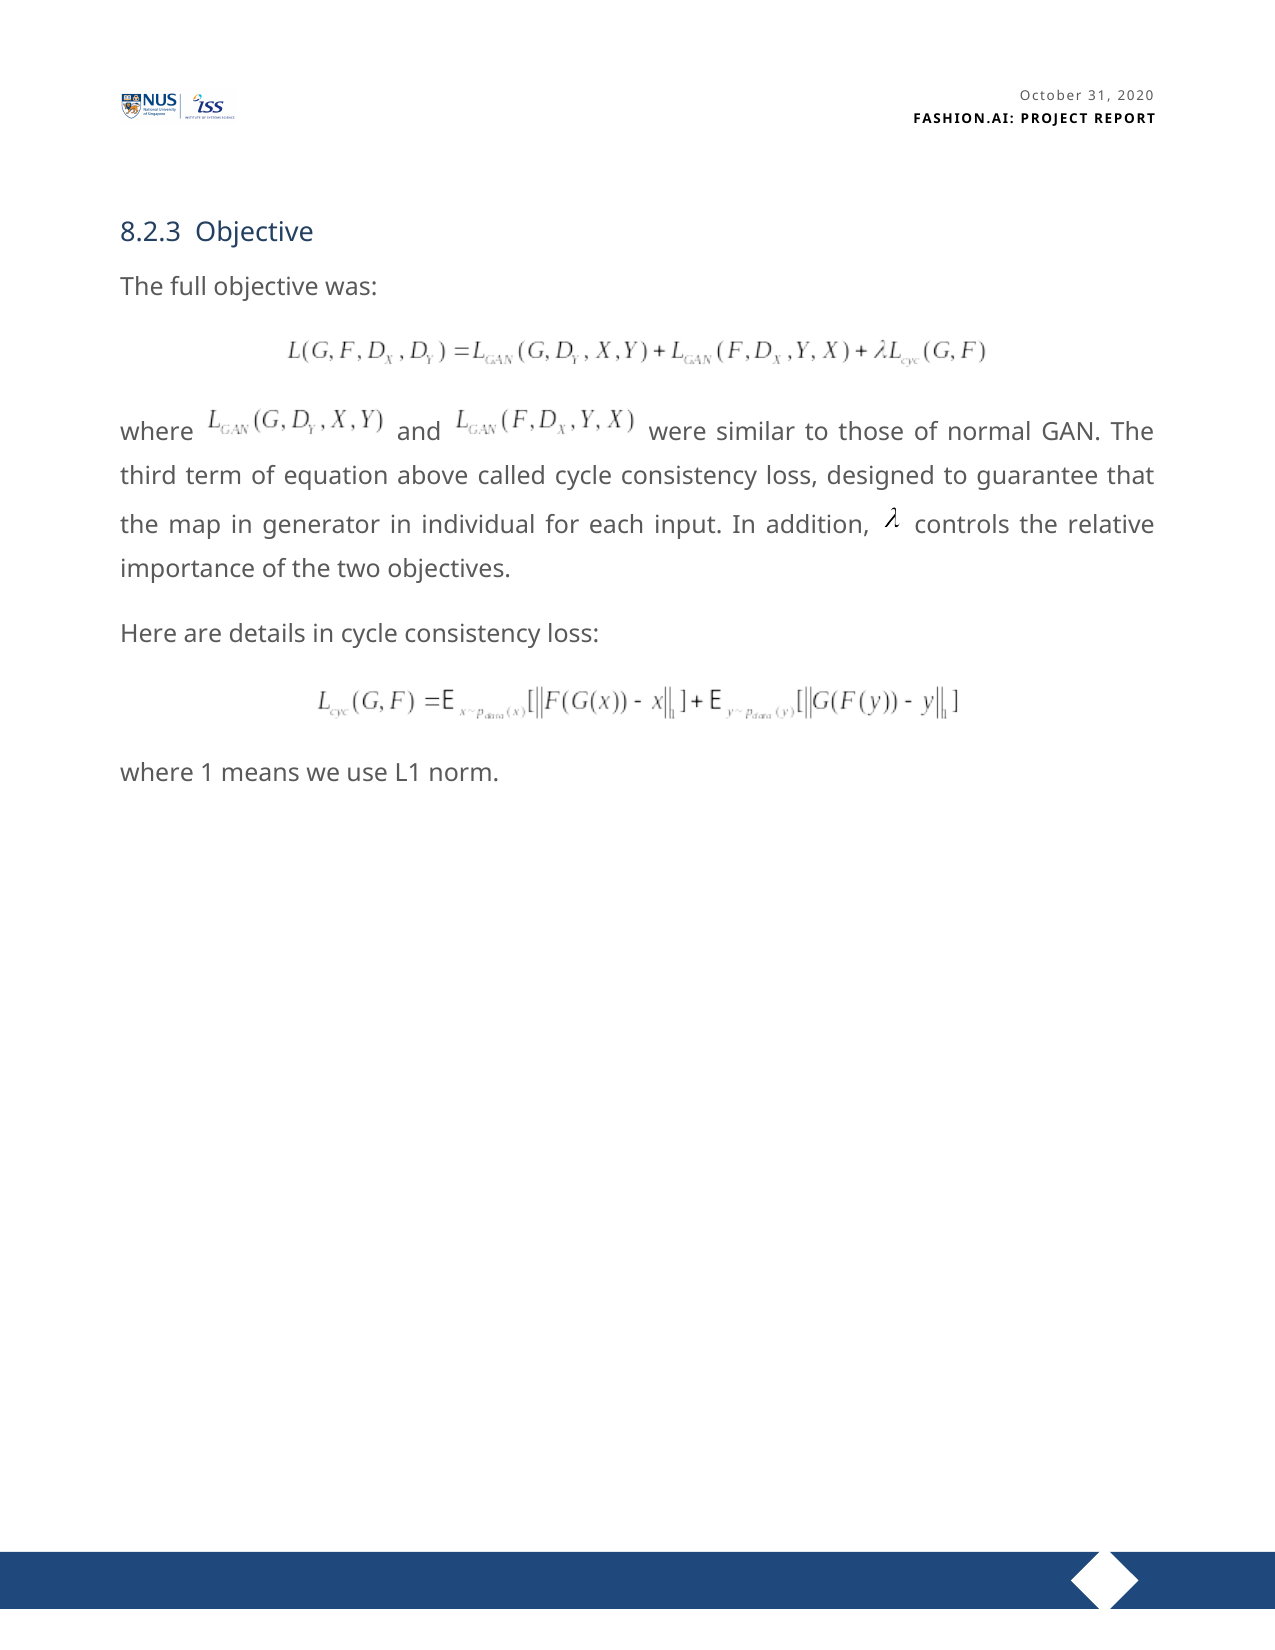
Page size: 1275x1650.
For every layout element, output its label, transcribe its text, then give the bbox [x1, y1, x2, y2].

text Here are details in cycle consistency loss: [120, 616, 1155, 650]
subtitle Objective [120, 213, 1155, 250]
text where 1 means we use L1 norm. [120, 754, 1155, 788]
text where and were similar to those of normal GAN. The third term of equation above called cycle consistency loss, designed to guarantee that the map in generator in individual for each input. In addition, controls the relative importance of the two objectives. [120, 403, 1155, 585]
text The full objective was: [120, 269, 1155, 303]
picture [120, 89, 238, 124]
